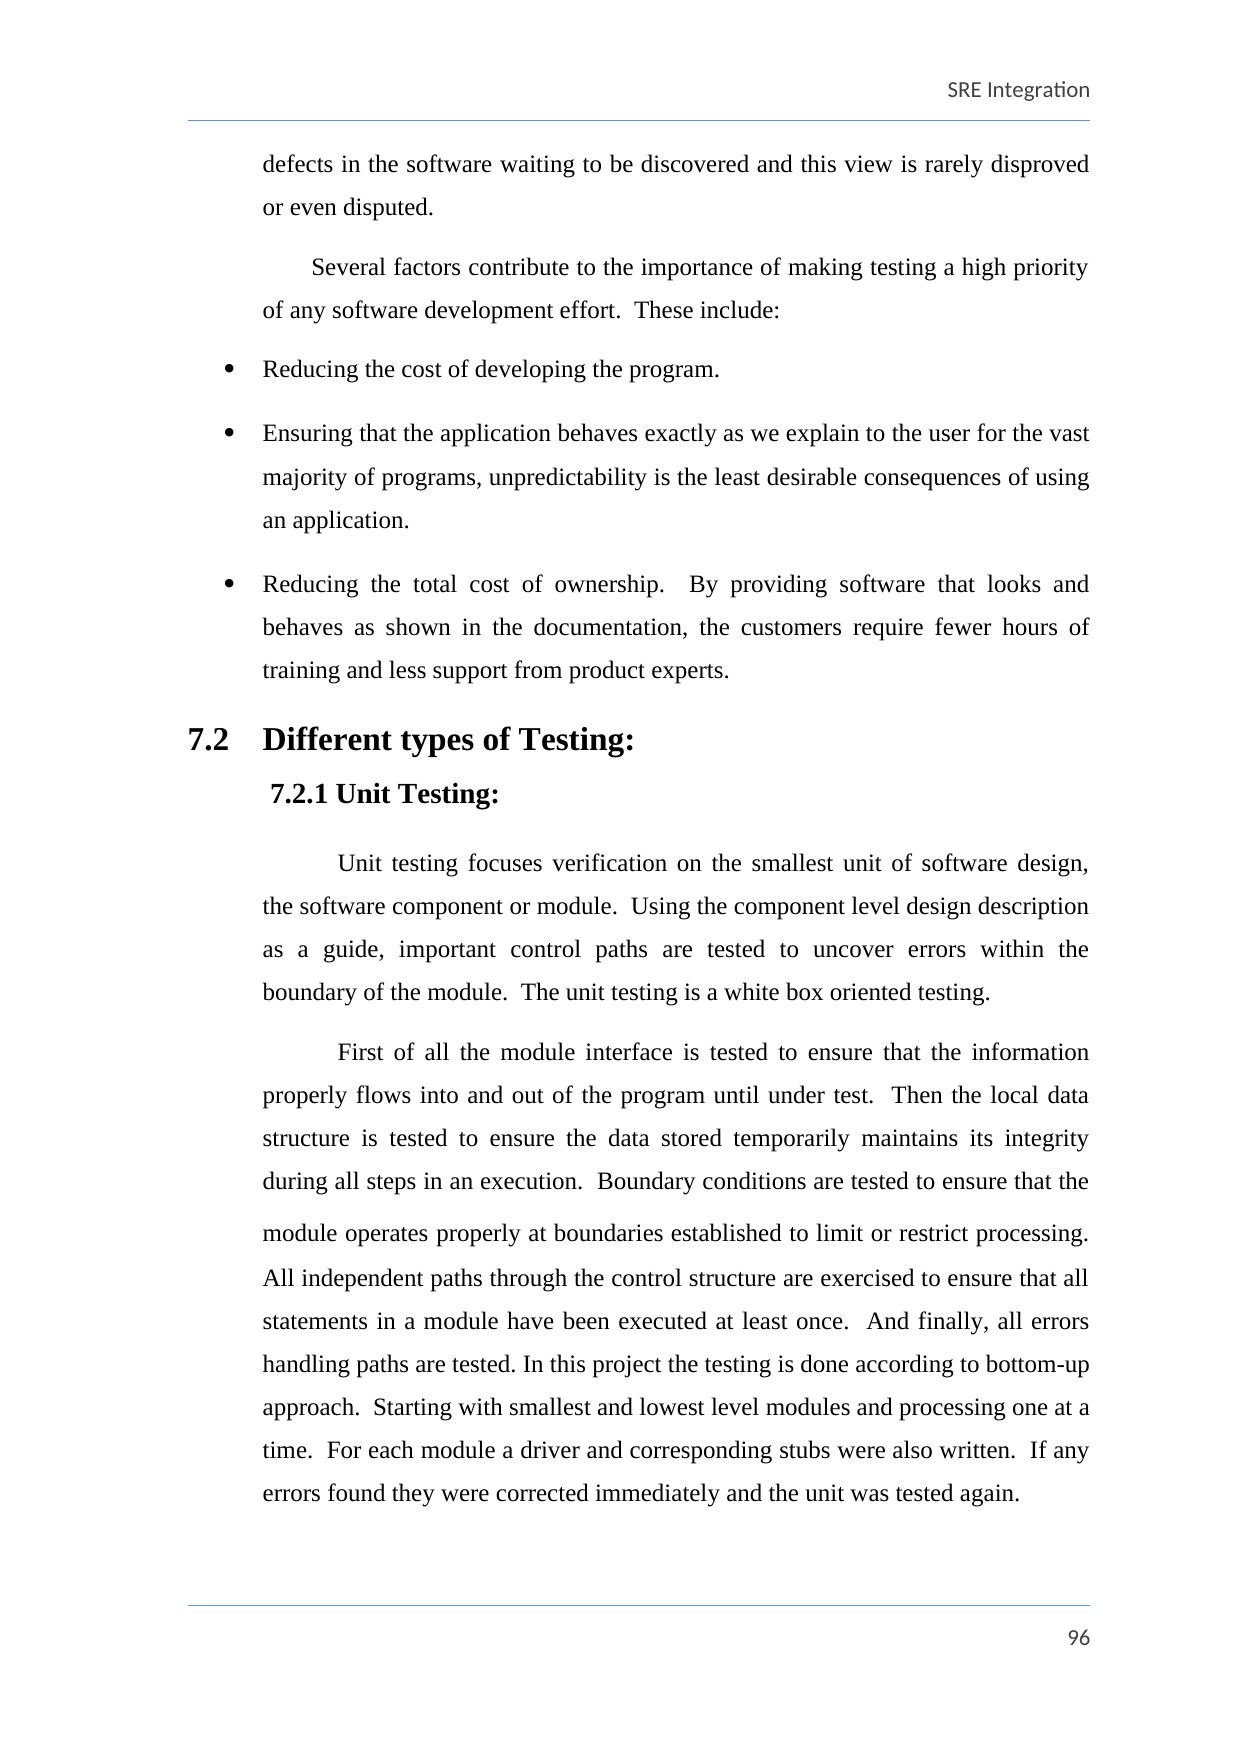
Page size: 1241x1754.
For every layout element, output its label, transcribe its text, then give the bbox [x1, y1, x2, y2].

text First of all the module interface is tested to ensure that the information properly flows into and out of the program until under test. Then the local data structure is tested to ensure the data stored temporarily maintains its integrity during all steps in an execution. Boundary conditions are tested to ensure that the module operates properly at boundaries established to limit or restrict processing. All independent paths through the control structure are exercised to ensure that all statements in a module have been executed at least once. And finally, all errors handling paths are tested. In this project the testing is done according to bottom-up approach. Starting with smallest and lowest level modules and processing one at a time. For each module a driver and corresponding stubs were also written. If any errors found they were corrected immediately and the unit was tested again. [262, 1037, 1090, 1507]
text Unit testing focuses verification on the smallest unit of software design, the software component or module. Using the component level design description as a guide, important control paths are tested to uncover errors within the boundary of the module. The unit testing is a white box oriented testing. [262, 848, 1090, 1006]
list Reducing the cost of developing the program. [225, 354, 1090, 383]
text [262, 149, 1090, 221]
list 7.2.1 Unit Testing: [262, 776, 1090, 810]
list Different types of Testing: [187, 719, 1090, 757]
list Ensuring that the application behaves exactly as we explain to the user for the vast majority of programs, unpredictability is the least desirable consequences of using an application. [225, 418, 1090, 533]
text Several factors contribute to the importance of making testing a high priority of any software development effort. These include: [262, 252, 1090, 323]
list Reducing the total cost of ownership. By providing software that looks and behaves as shown in the documentation, the customers require fewer hours of training and less support from product experts. [225, 569, 1090, 684]
